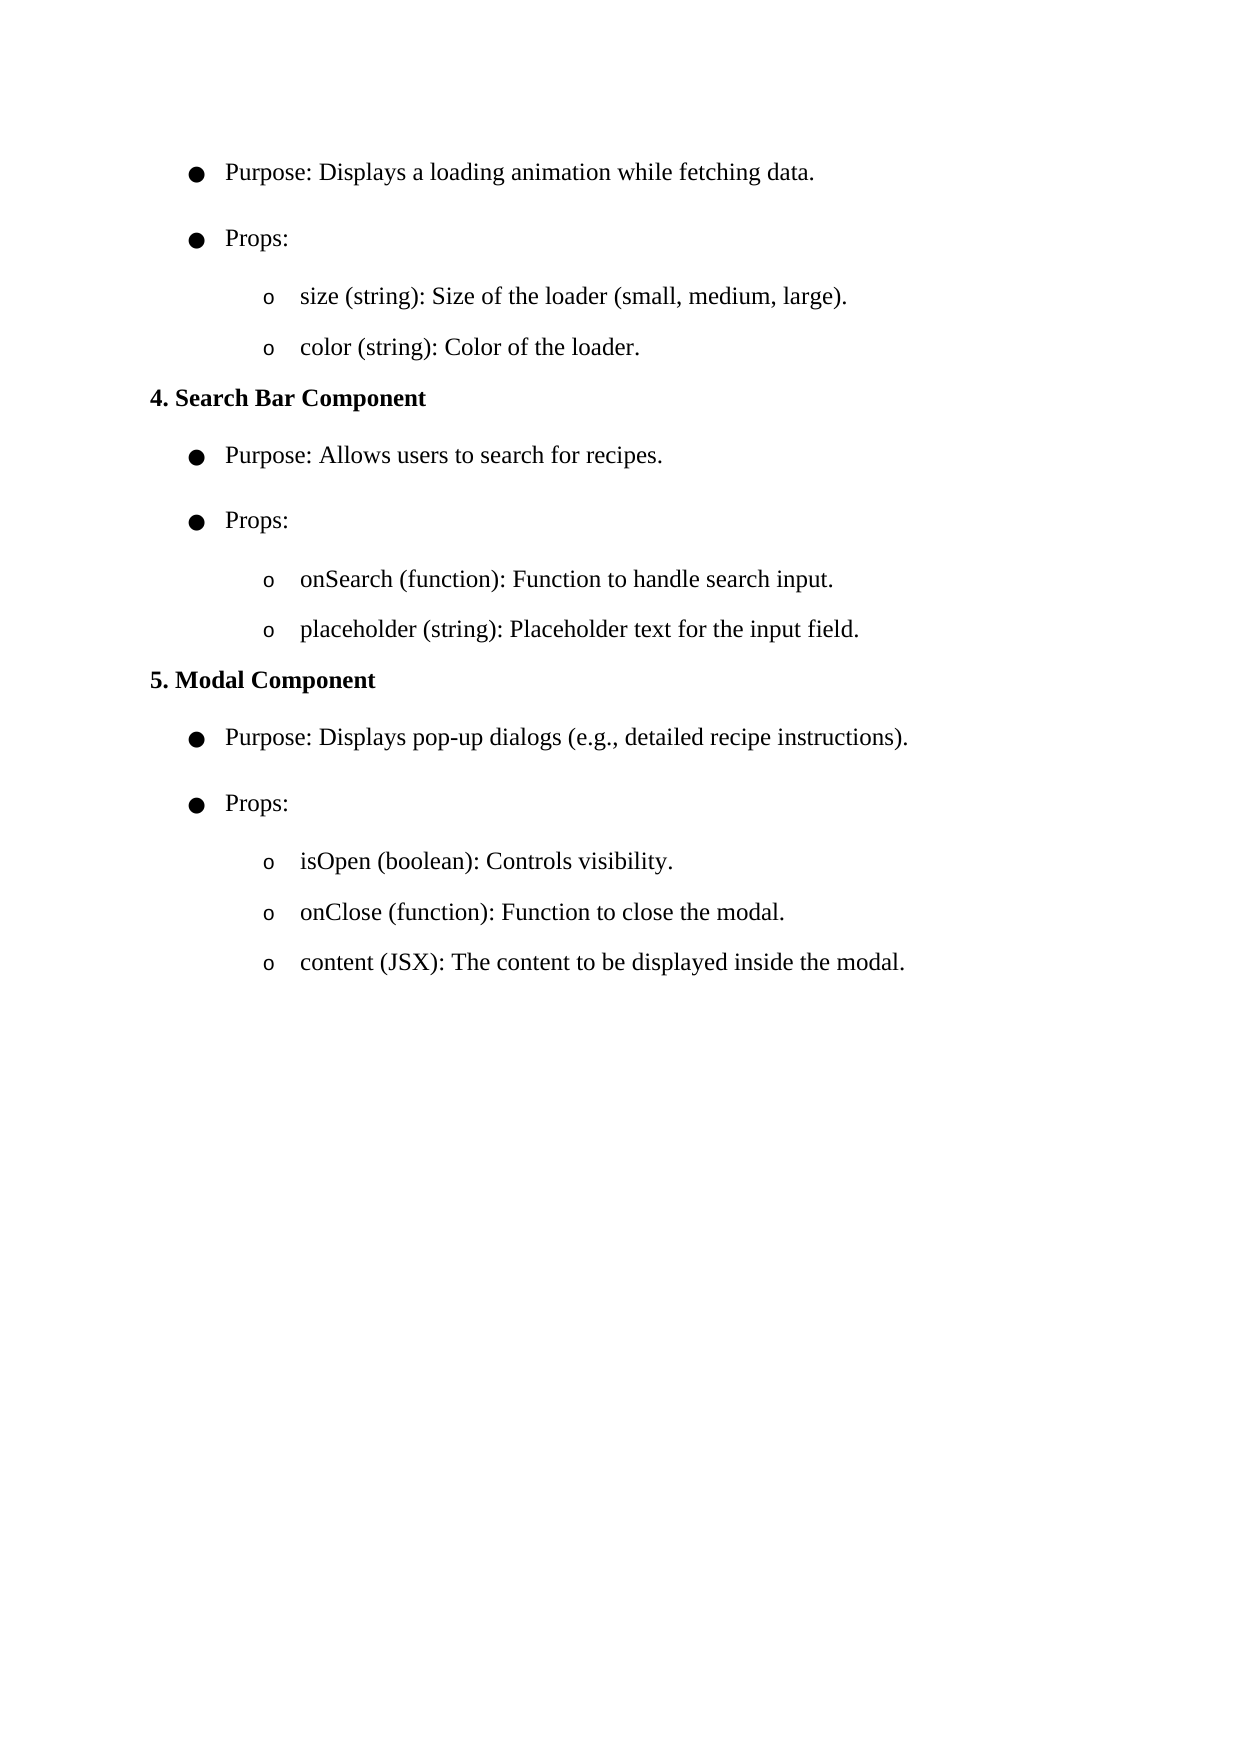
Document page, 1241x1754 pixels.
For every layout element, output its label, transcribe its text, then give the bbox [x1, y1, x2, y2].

list size (string): Size of the loader (small, medium, large). [262, 281, 1090, 311]
text 4. Search Bar Component [150, 383, 1090, 411]
list onClose (function): Function to close the modal. [262, 897, 1090, 926]
list Purpose: Allows users to search for recipes. [187, 432, 1090, 475]
text 5. Modal Component [150, 665, 1090, 694]
list placeholder (string): Placeholder text for the input field. [262, 614, 1090, 644]
list content (JSX): The content to be displayed inside the modal. [262, 947, 1090, 977]
list Props: [187, 781, 1090, 823]
list Props: [187, 498, 1090, 541]
list isOpen (boolean): Controls visibility. [262, 846, 1090, 876]
list Purpose: Displays pop-up dialogs (e.g., detailed recipe instructions). [187, 715, 1090, 757]
list onSearch (function): Function to handle search input. [262, 564, 1090, 593]
list Props: [187, 216, 1090, 258]
list Purpose: Displays a loading animation while fetching data. [187, 150, 1090, 193]
list color (string): Color of the loader. [262, 332, 1090, 362]
